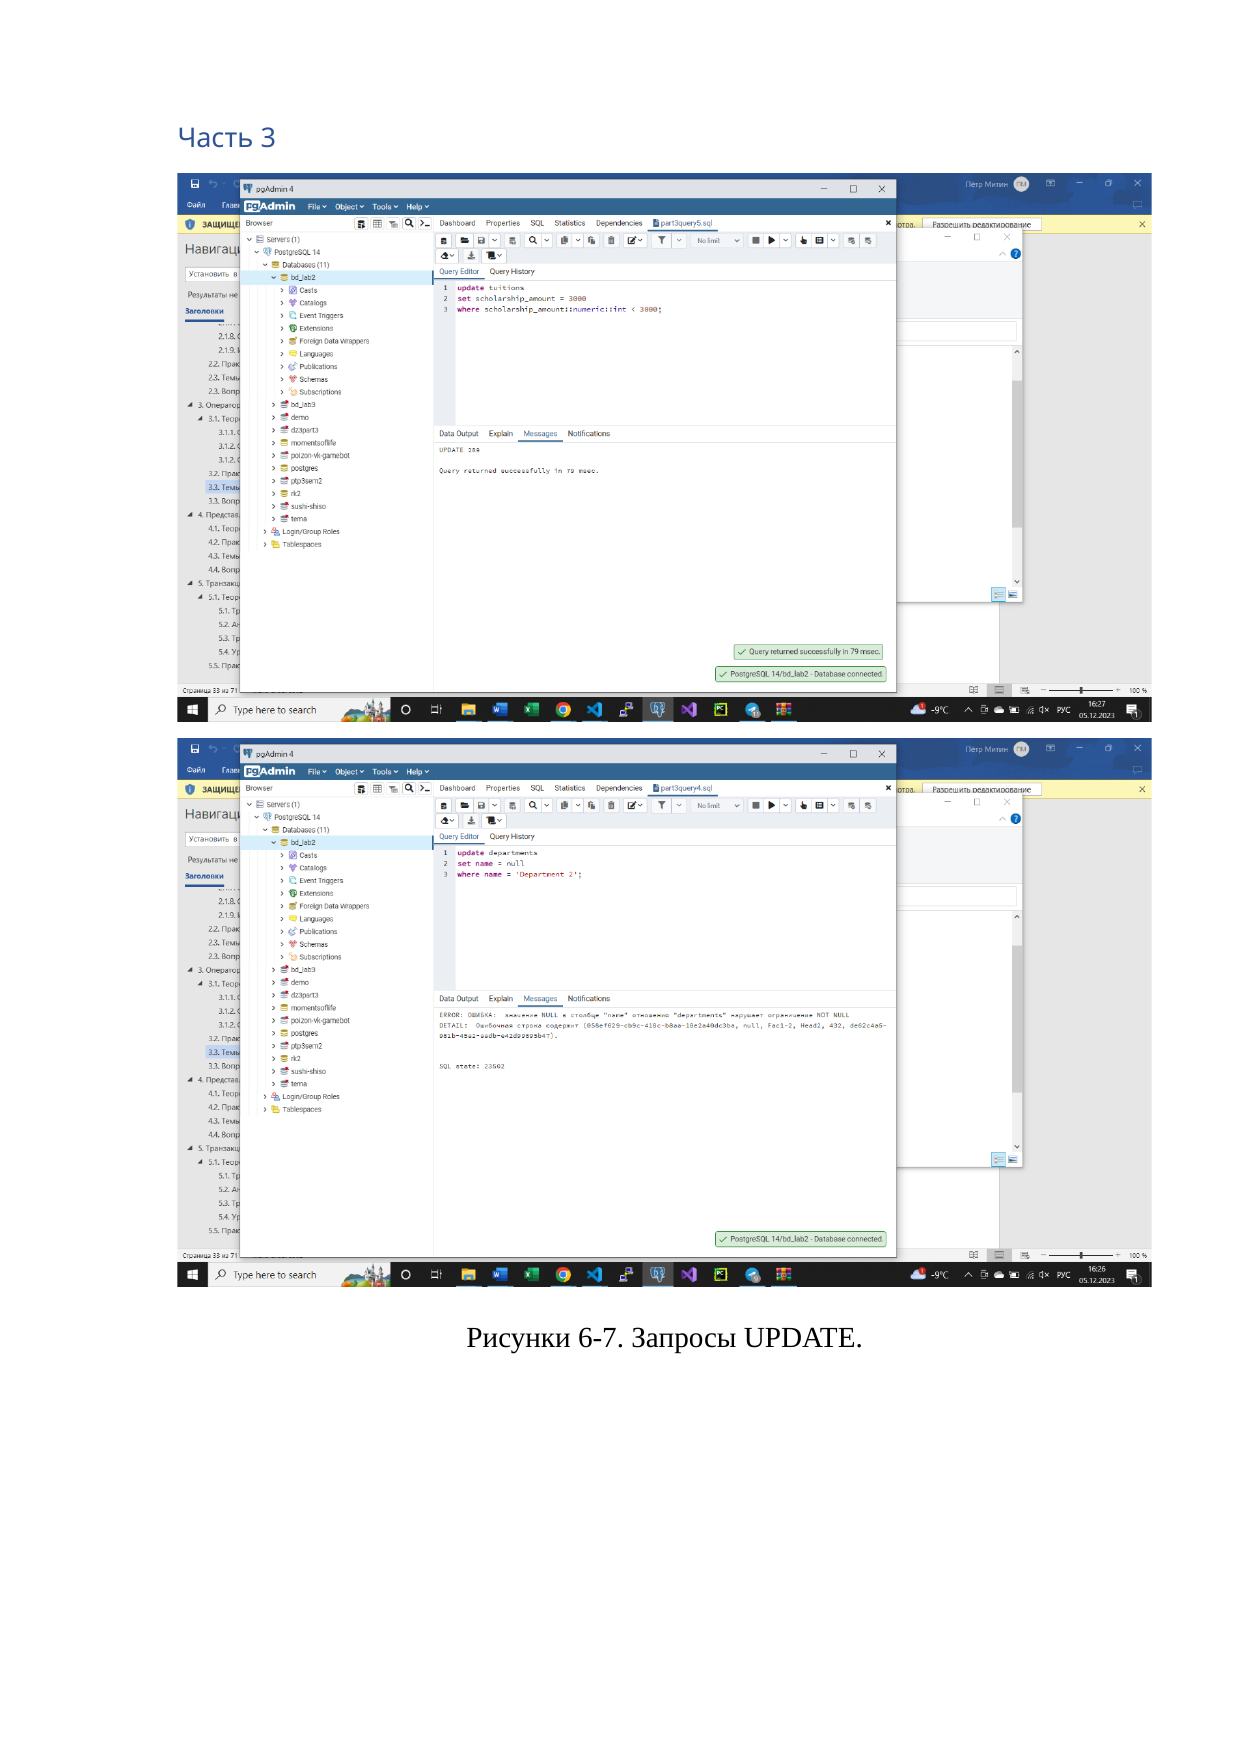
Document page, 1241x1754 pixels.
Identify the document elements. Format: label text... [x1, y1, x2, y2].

subtitle Часть 3 [177, 118, 1152, 155]
text Рисунки 6-7. Запросы UPDATE. [177, 1320, 1152, 1353]
picture [177, 738, 1152, 1287]
picture [177, 173, 1152, 722]
